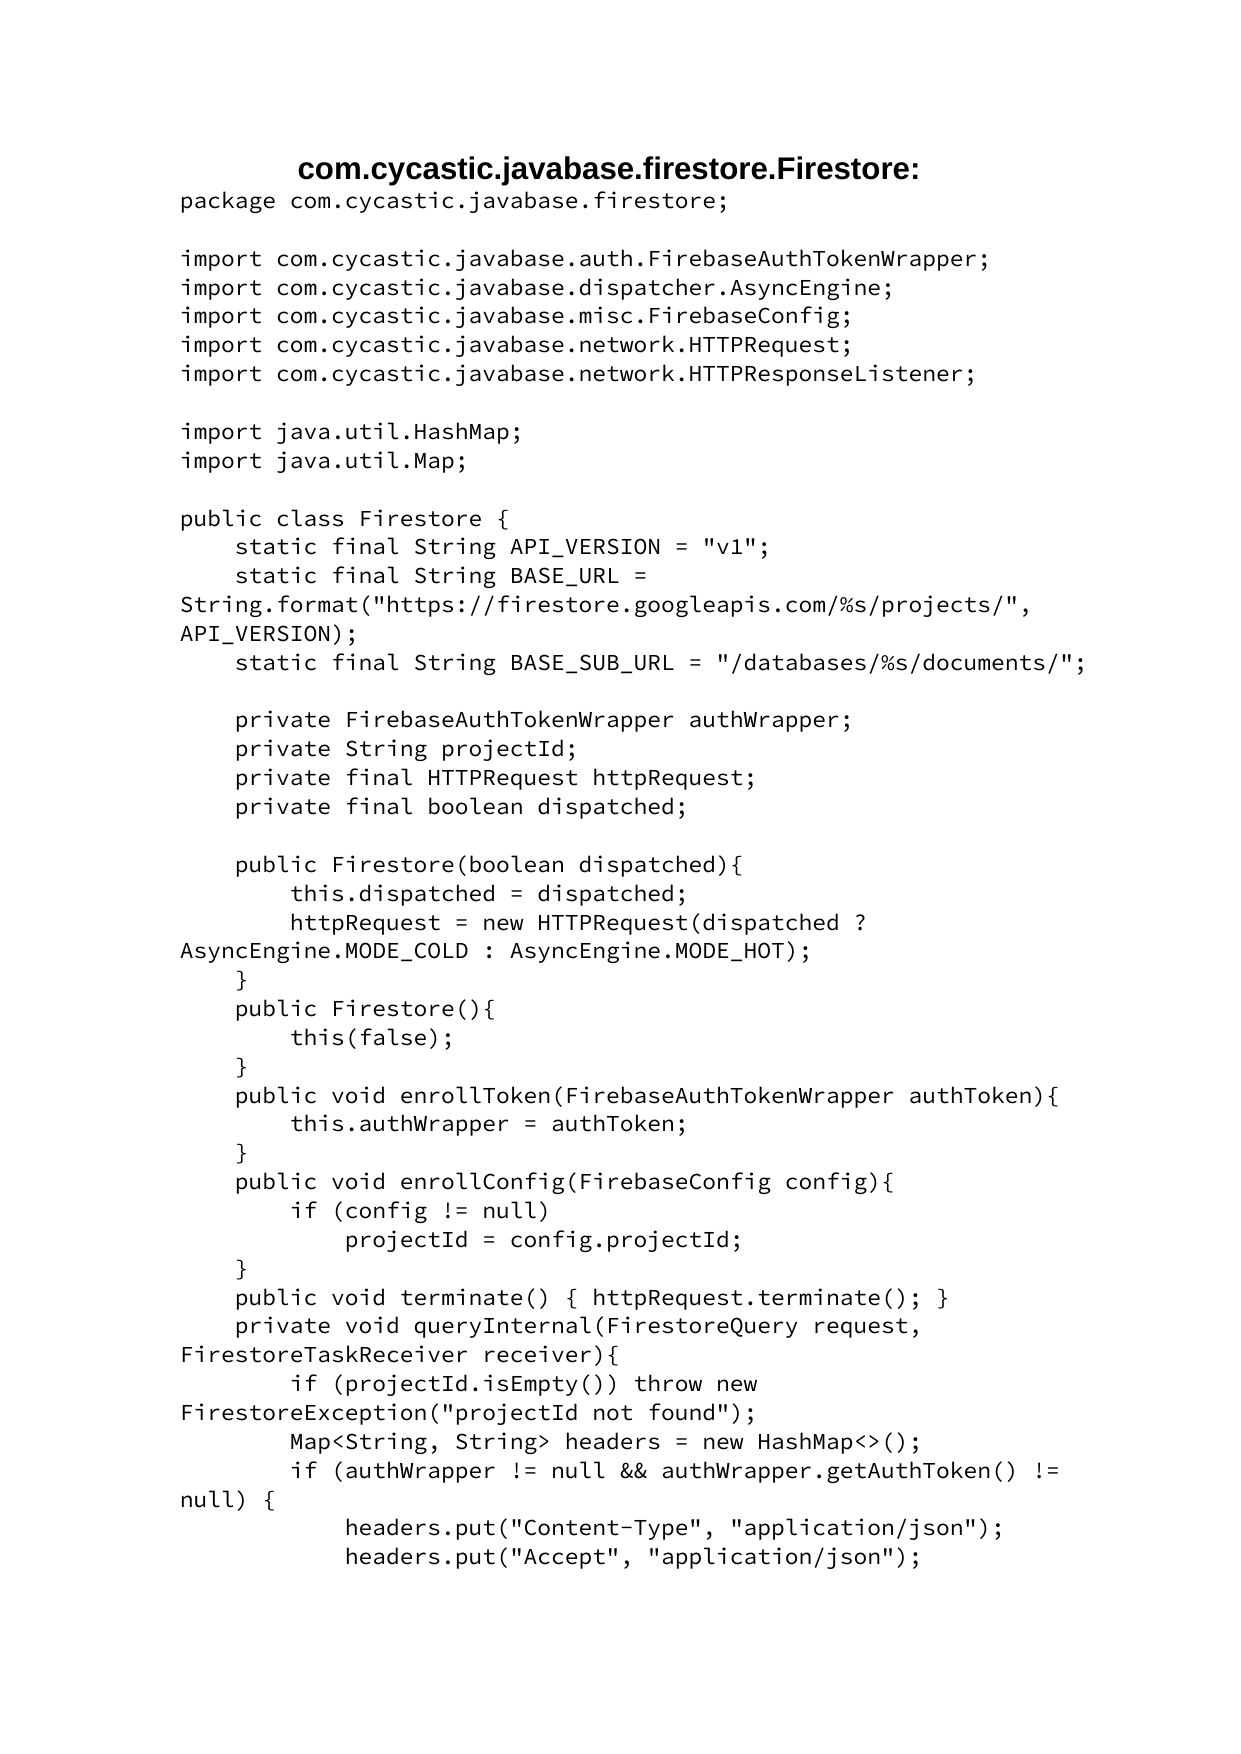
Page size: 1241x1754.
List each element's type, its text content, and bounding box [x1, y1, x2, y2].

text this(false); [179, 1023, 1090, 1052]
text import com.cycastic.javabase.misc.FirebaseConfig; [179, 301, 1090, 330]
text static final String BASE_SUB_URL = "/databases/%s/documents/"; [179, 648, 1090, 676]
text private String projectId; [179, 734, 1090, 763]
text import com.cycastic.javabase.auth.FirebaseAuthTokenWrapper; [179, 244, 1090, 272]
text private void queryInternal(FirestoreQuery request, FirestoreTaskReceiver receiver){ [179, 1311, 1090, 1369]
text } [179, 1052, 1090, 1080]
text private final HTTPRequest httpRequest; [179, 763, 1090, 792]
text Map<String, String> headers = new HashMap<>(); [179, 1427, 1090, 1456]
text if (config != null) [179, 1196, 1090, 1225]
text headers.put("Accept", "application/json"); [179, 1542, 1090, 1571]
text public void enrollToken(FirebaseAuthTokenWrapper authToken){ [179, 1080, 1090, 1109]
text private final boolean dispatched; [179, 792, 1090, 821]
text import com.cycastic.javabase.network.HTTPRequest; [179, 330, 1090, 359]
text static final String API_VERSION = "v1"; [179, 532, 1090, 561]
text public void terminate() { httpRequest.terminate(); } [179, 1282, 1090, 1311]
text this.dispatched = dispatched; [179, 878, 1090, 907]
text import com.cycastic.javabase.network.HTTPResponseListener; [179, 359, 1090, 388]
text import java.util.HashMap; [179, 417, 1090, 446]
text } [179, 965, 1090, 994]
text import java.util.Map; [179, 446, 1090, 474]
text public Firestore(){ [179, 994, 1090, 1023]
text } [179, 1253, 1090, 1282]
text headers.put("Content-Type", "application/json"); [179, 1513, 1090, 1542]
text com.cycastic.javabase.firestore.Firestore: [238, 150, 1090, 186]
text httpRequest = new HTTPRequest(dispatched ? AsyncEngine.MODE_COLD : AsyncEngine.MODE_HOT); [179, 907, 1090, 965]
text } [179, 1138, 1090, 1167]
text import com.cycastic.javabase.dispatcher.AsyncEngine; [179, 272, 1090, 301]
text public void enrollConfig(FirebaseConfig config){ [179, 1167, 1090, 1196]
text public class Firestore { [179, 503, 1090, 532]
text package com.cycastic.javabase.firestore; [179, 186, 1090, 215]
text private FirebaseAuthTokenWrapper authWrapper; [179, 705, 1090, 734]
text if (projectId.isEmpty()) throw new FirestoreException("projectId not found"); [179, 1369, 1090, 1427]
text this.authWrapper = authToken; [179, 1109, 1090, 1138]
text static final String BASE_URL = String.format("https://firestore.googleapis.com/%s/projects/", API_VERSION); [179, 561, 1090, 648]
text public Firestore(boolean dispatched){ [179, 849, 1090, 878]
text if (authWrapper != null && authWrapper.getAuthToken() != null) { [179, 1456, 1090, 1513]
text projectId = config.projectId; [179, 1225, 1090, 1253]
